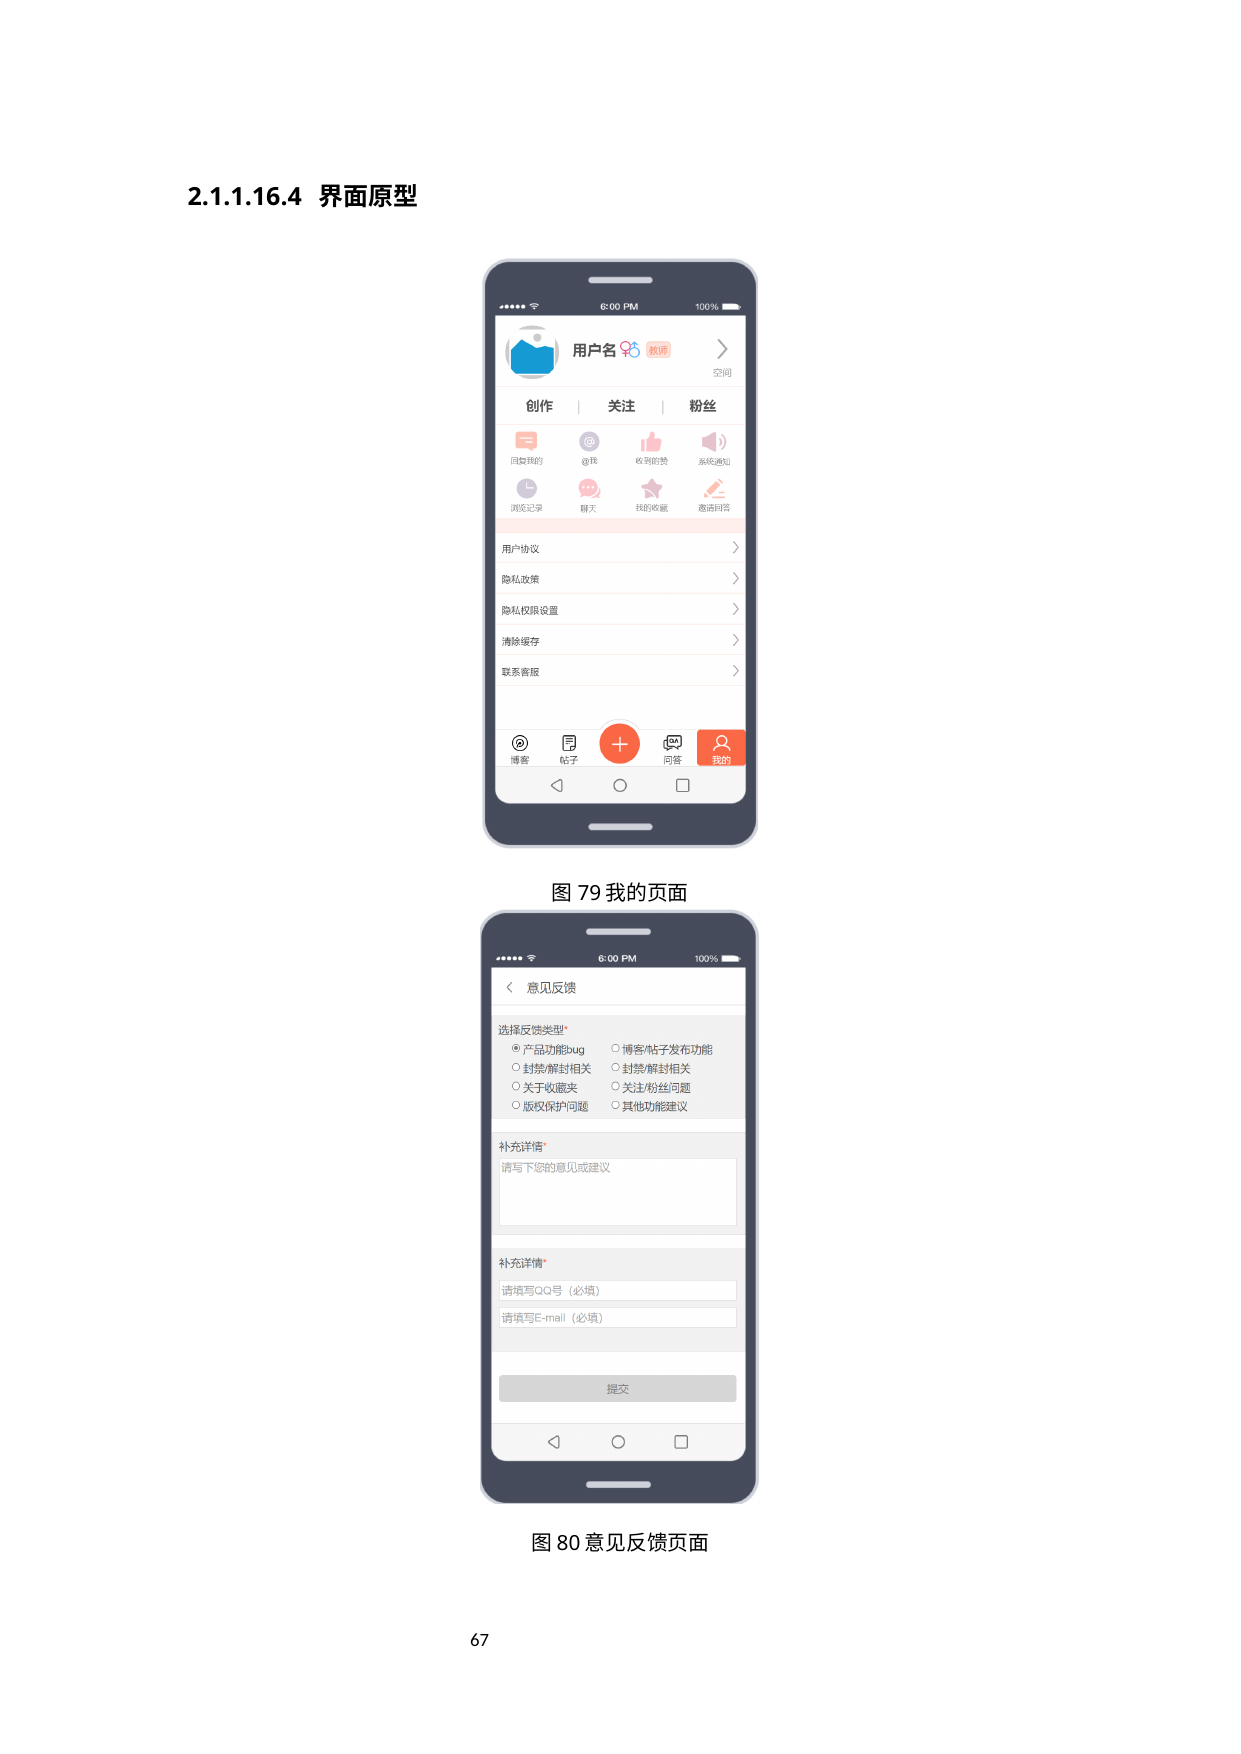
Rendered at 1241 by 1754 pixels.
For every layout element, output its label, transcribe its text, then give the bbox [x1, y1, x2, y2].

picture [480, 907, 761, 1504]
text 图 80意见反馈页面 [187, 1525, 1053, 1557]
picture [482, 257, 758, 851]
text 图 79我的页面 [187, 875, 1053, 907]
subtitle 界面原型 [187, 162, 1053, 227]
